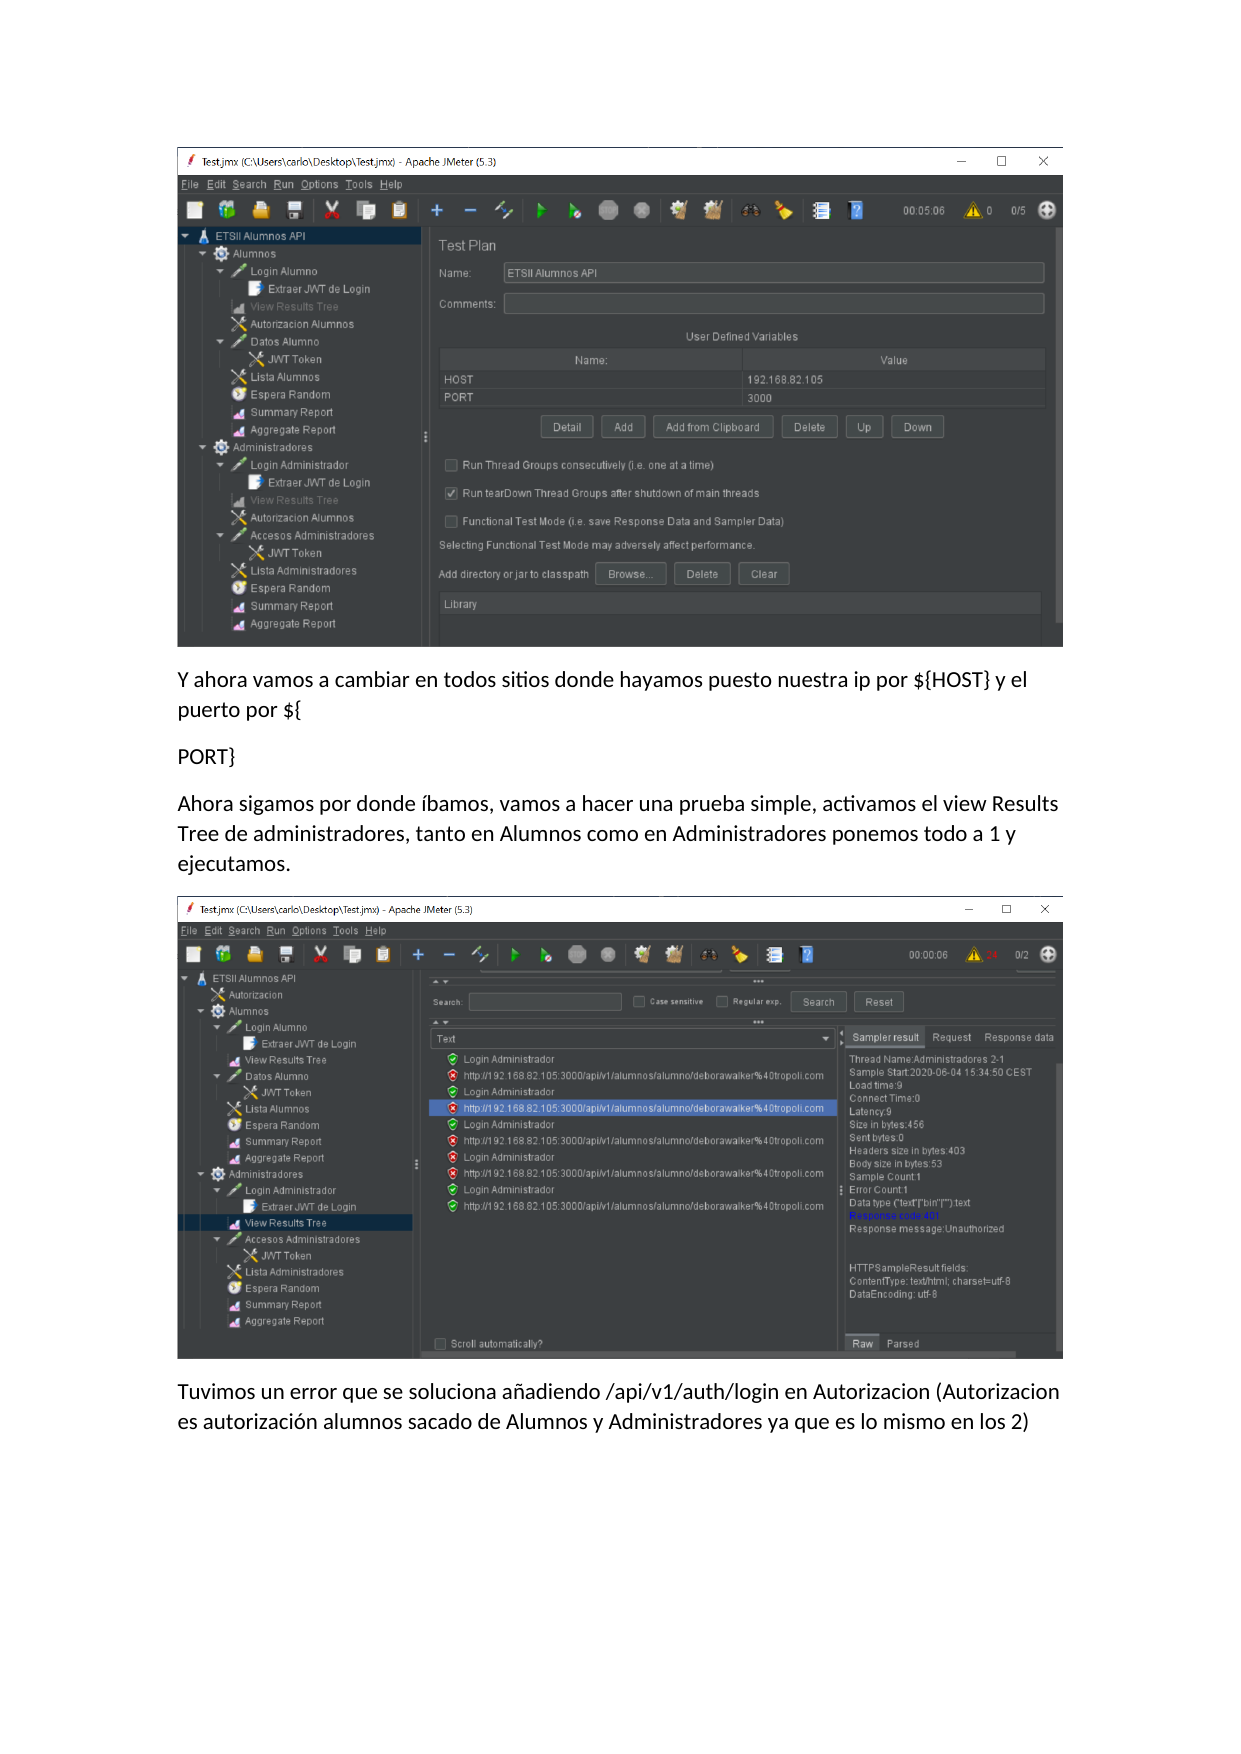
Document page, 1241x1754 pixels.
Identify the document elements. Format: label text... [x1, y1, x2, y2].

picture [177, 896, 1063, 1359]
text PORT} [177, 742, 1063, 770]
text Y ahora vamos a cambiar en todos sitios donde hayamos puesto nuestra ip por ${HOST} y el puerto por ${ [177, 665, 1063, 723]
text Ahora sigamos por donde íbamos, vamos a hacer una prueba simple, activamos el view Results Tree de administradores, tanto en Alumnos como en Administradores ponemos todo a 1 y ejecutamos. [177, 789, 1063, 877]
picture [177, 147, 1063, 647]
text Tuvimos un error que se soluciona añadiendo /api/v1/auth/login en Autorizacion (Autorizacion es autorización alumnos sacado de Alumnos y Administradores ya que es lo mismo en los 2) [177, 1377, 1063, 1436]
